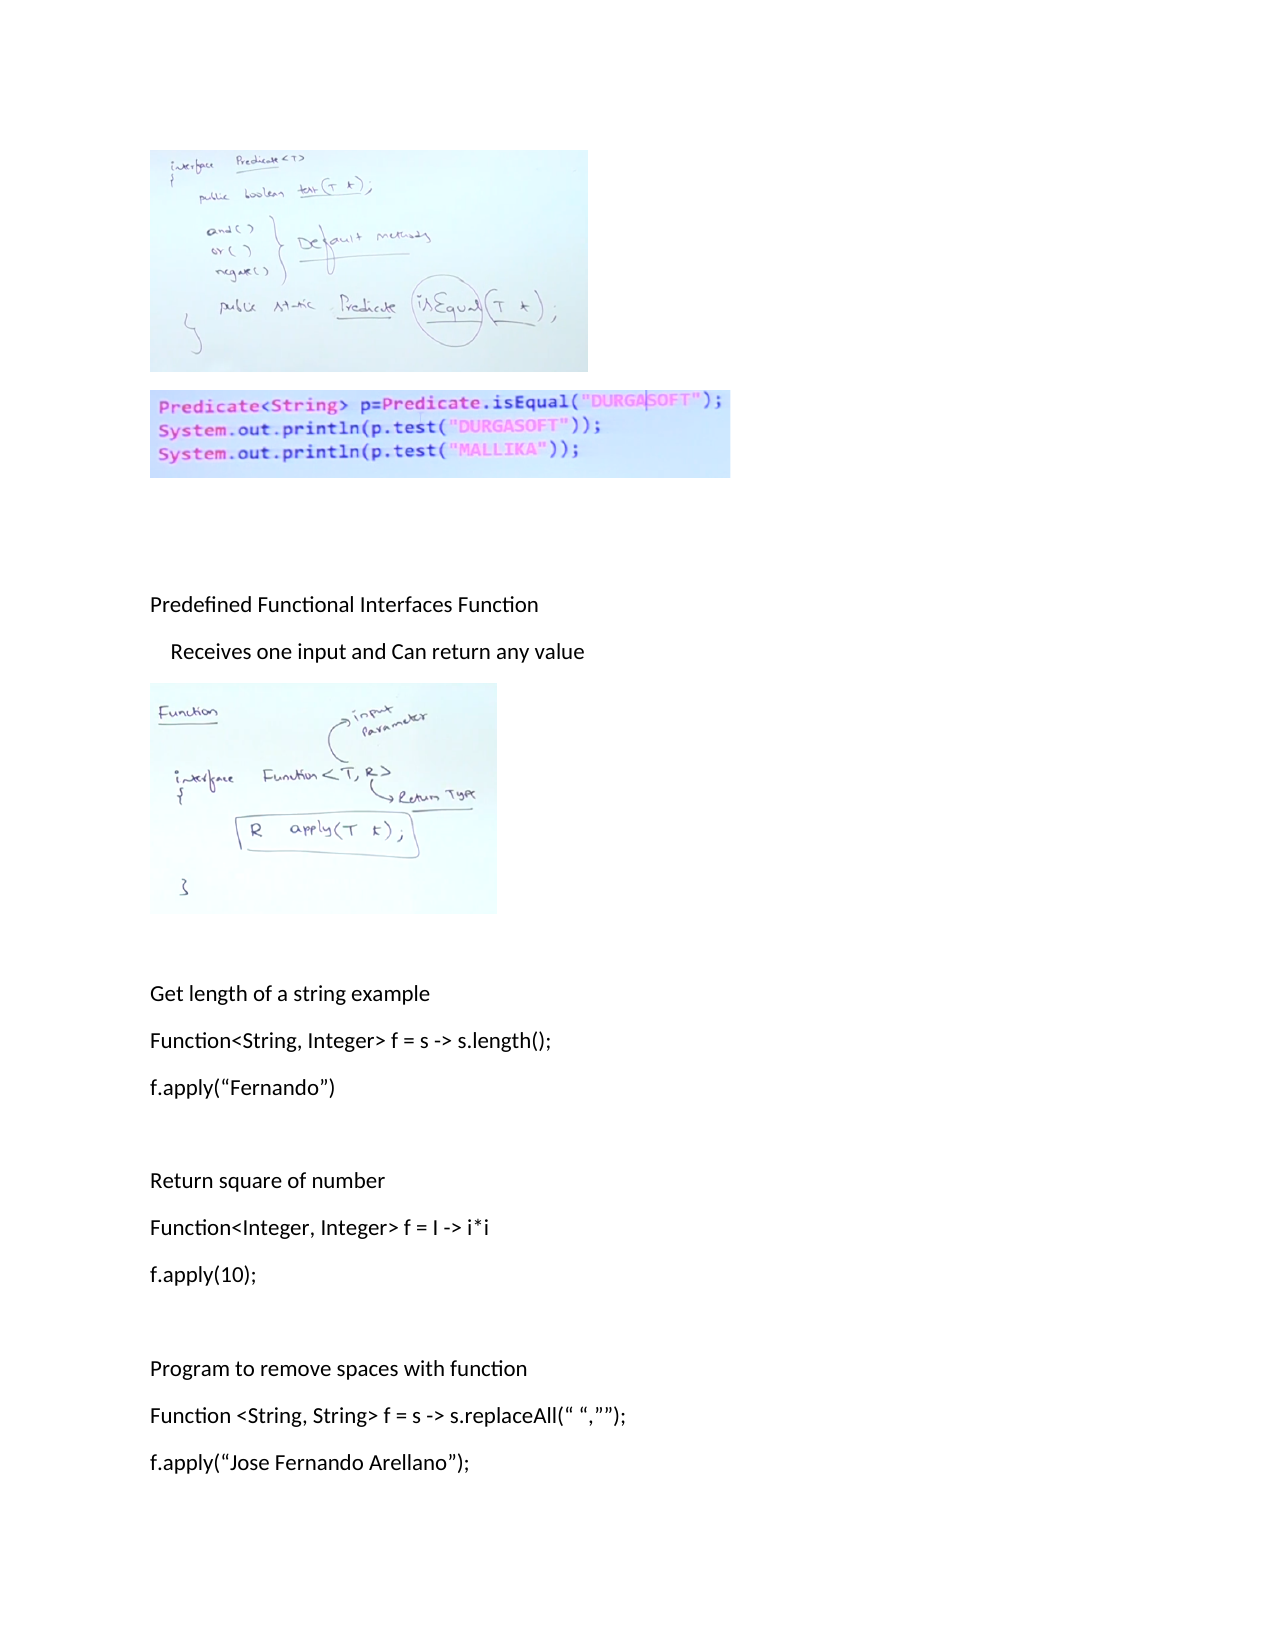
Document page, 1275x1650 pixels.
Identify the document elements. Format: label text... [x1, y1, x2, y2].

picture [150, 390, 731, 478]
text f.apply(“Fernando”) [150, 1073, 1125, 1101]
text Function<Integer, Integer> f = I -> i*i [150, 1213, 1125, 1241]
text Predefined Functional Interfaces Function [150, 590, 1125, 618]
text Return square of number [150, 1166, 1125, 1194]
text f.apply(“Jose Fernando Arellano”); [150, 1448, 1125, 1476]
text Function <String, String> f = s -> s.replaceAll(“ “,””); [150, 1401, 1125, 1429]
picture [150, 150, 588, 372]
text Receives one input and Can return any value [150, 637, 1125, 665]
text Function<String, Integer> f = s -> s.length(); [150, 1026, 1125, 1054]
text Program to remove spaces with function [150, 1354, 1125, 1382]
text f.apply(10); [150, 1260, 1125, 1288]
text Get length of a string example [150, 979, 1125, 1007]
picture [150, 683, 497, 914]
